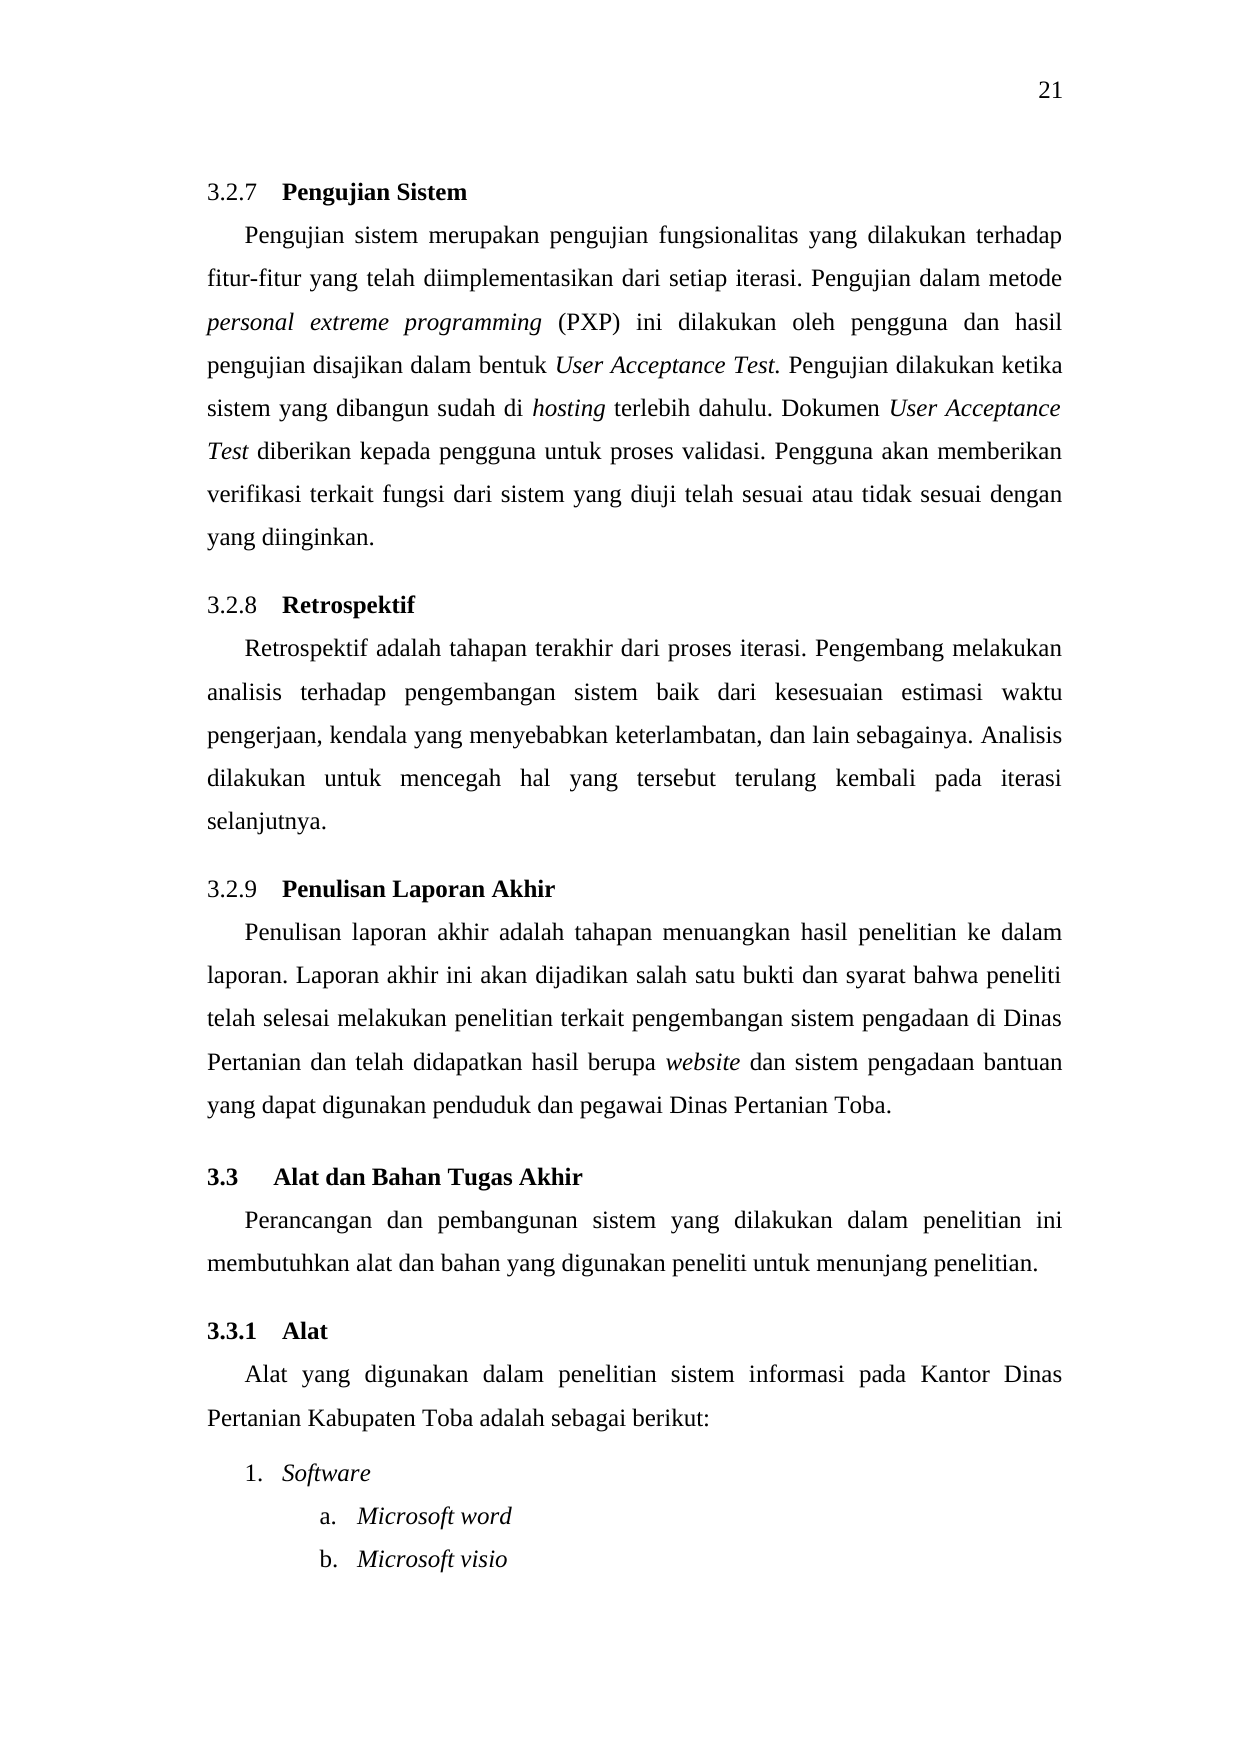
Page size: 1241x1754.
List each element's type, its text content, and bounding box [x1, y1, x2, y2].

list Microsoft visio [319, 1544, 1063, 1573]
list Software [244, 1458, 1063, 1487]
text Pengujian sistem merupakan pengujian fungsionalitas yang dilakukan terhadap fitur-fitur yang telah diimplementasikan dari setiap iterasi. Pengujian dalam metode personal extreme programming (PXP) ini dilakukan oleh pengguna dan hasil pengujian disajikan dalam bentuk User Acceptance Test. Pengujian dilakukan ketika sistem yang dibangun sudah di hosting terlebih dahulu. Dokumen User Acceptance Test diberikan kepada pengguna untuk proses validasi. Pengguna akan memberikan verifikasi terkait fungsi dari sistem yang diuji telah sesuai atau tidak sesuai dengan yang diinginkan. [207, 220, 1063, 551]
subtitle Pengujian Sistem [207, 177, 1063, 206]
list Microsoft word [319, 1501, 1063, 1530]
subtitle Penulisan Laporan Akhir [207, 874, 1063, 903]
subtitle Alat [207, 1316, 1063, 1345]
subtitle Alat dan Bahan Tugas Akhir [207, 1162, 1063, 1191]
text Retrospektif adalah tahapan terakhir dari proses iterasi. Pengembang melakukan analisis terhadap pengembangan sistem baik dari kesesuaian estimasi waktu pengerjaan, kendala yang menyebabkan keterlambatan, dan lain sebagainya. Analisis dilakukan untuk mencegah hal yang tersebut terulang kembali pada iterasi selanjutnya. [207, 633, 1063, 835]
text Alat yang digunakan dalam penelitian sistem informasi pada Kantor Dinas Pertanian Kabupaten Toba adalah sebagai berikut: [207, 1359, 1063, 1431]
text Perancangan dan pembangunan sistem yang dilakukan dalam penelitian ini membutuhkan alat dan bahan yang digunakan peneliti untuk menunjang penelitian. [207, 1205, 1063, 1277]
subtitle Retrospektif [207, 590, 1063, 619]
text Penulisan laporan akhir adalah tahapan menuangkan hasil penelitian ke dalam laporan. Laporan akhir ini akan dijadikan salah satu bukti dan syarat bahwa peneliti telah selesai melakukan penelitian terkait pengembangan sistem pengadaan di Dinas Pertanian dan telah didapatkan hasil berupa website dan sistem pengadaan bantuan yang dapat digunakan penduduk dan pegawai Dinas Pertanian Toba. [207, 917, 1063, 1118]
